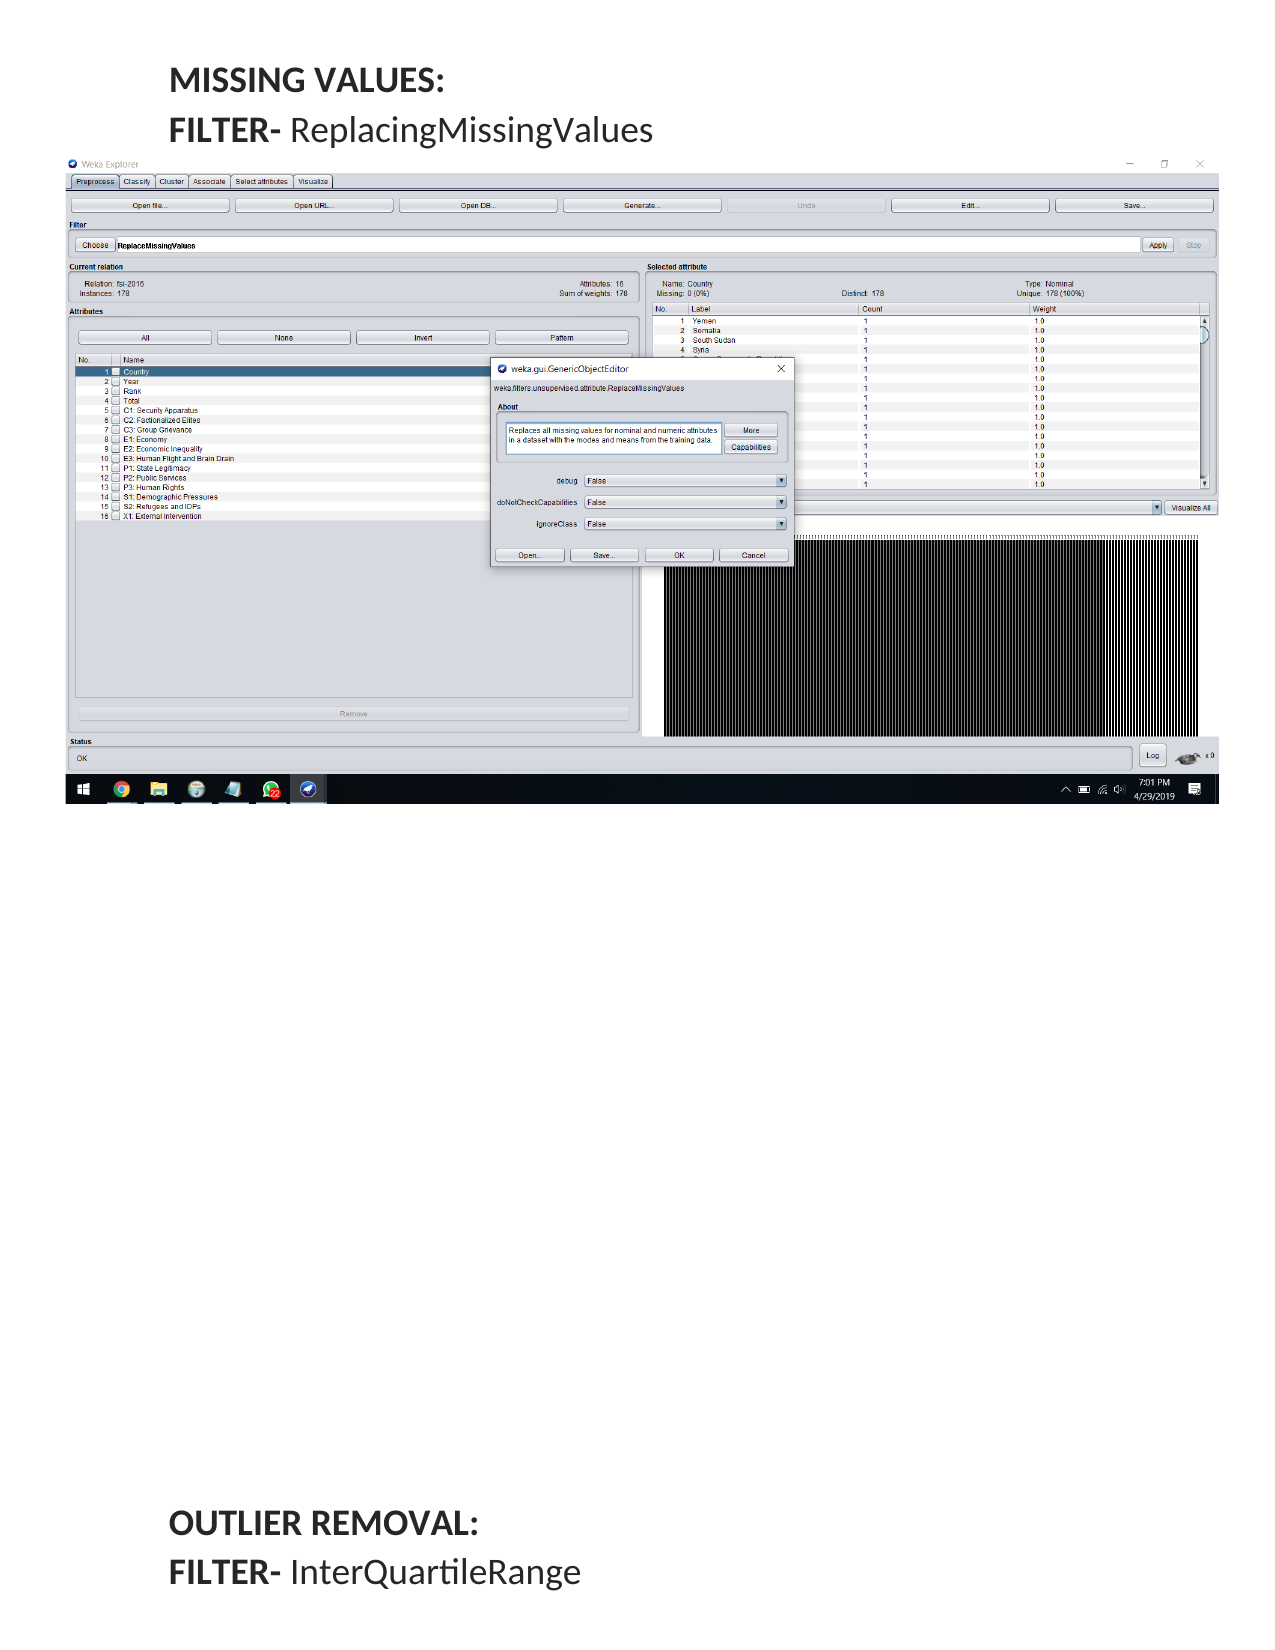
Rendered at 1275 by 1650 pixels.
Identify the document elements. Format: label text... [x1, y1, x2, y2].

list FILTER- ReplacingMissingValues [169, 106, 1209, 152]
list OUTLIER REMOVAL: [169, 1499, 1209, 1544]
list FILTER- InterQuartileRange [169, 1548, 1209, 1594]
picture [65, 155, 1219, 804]
list MISSING VALUES: [169, 56, 1209, 102]
